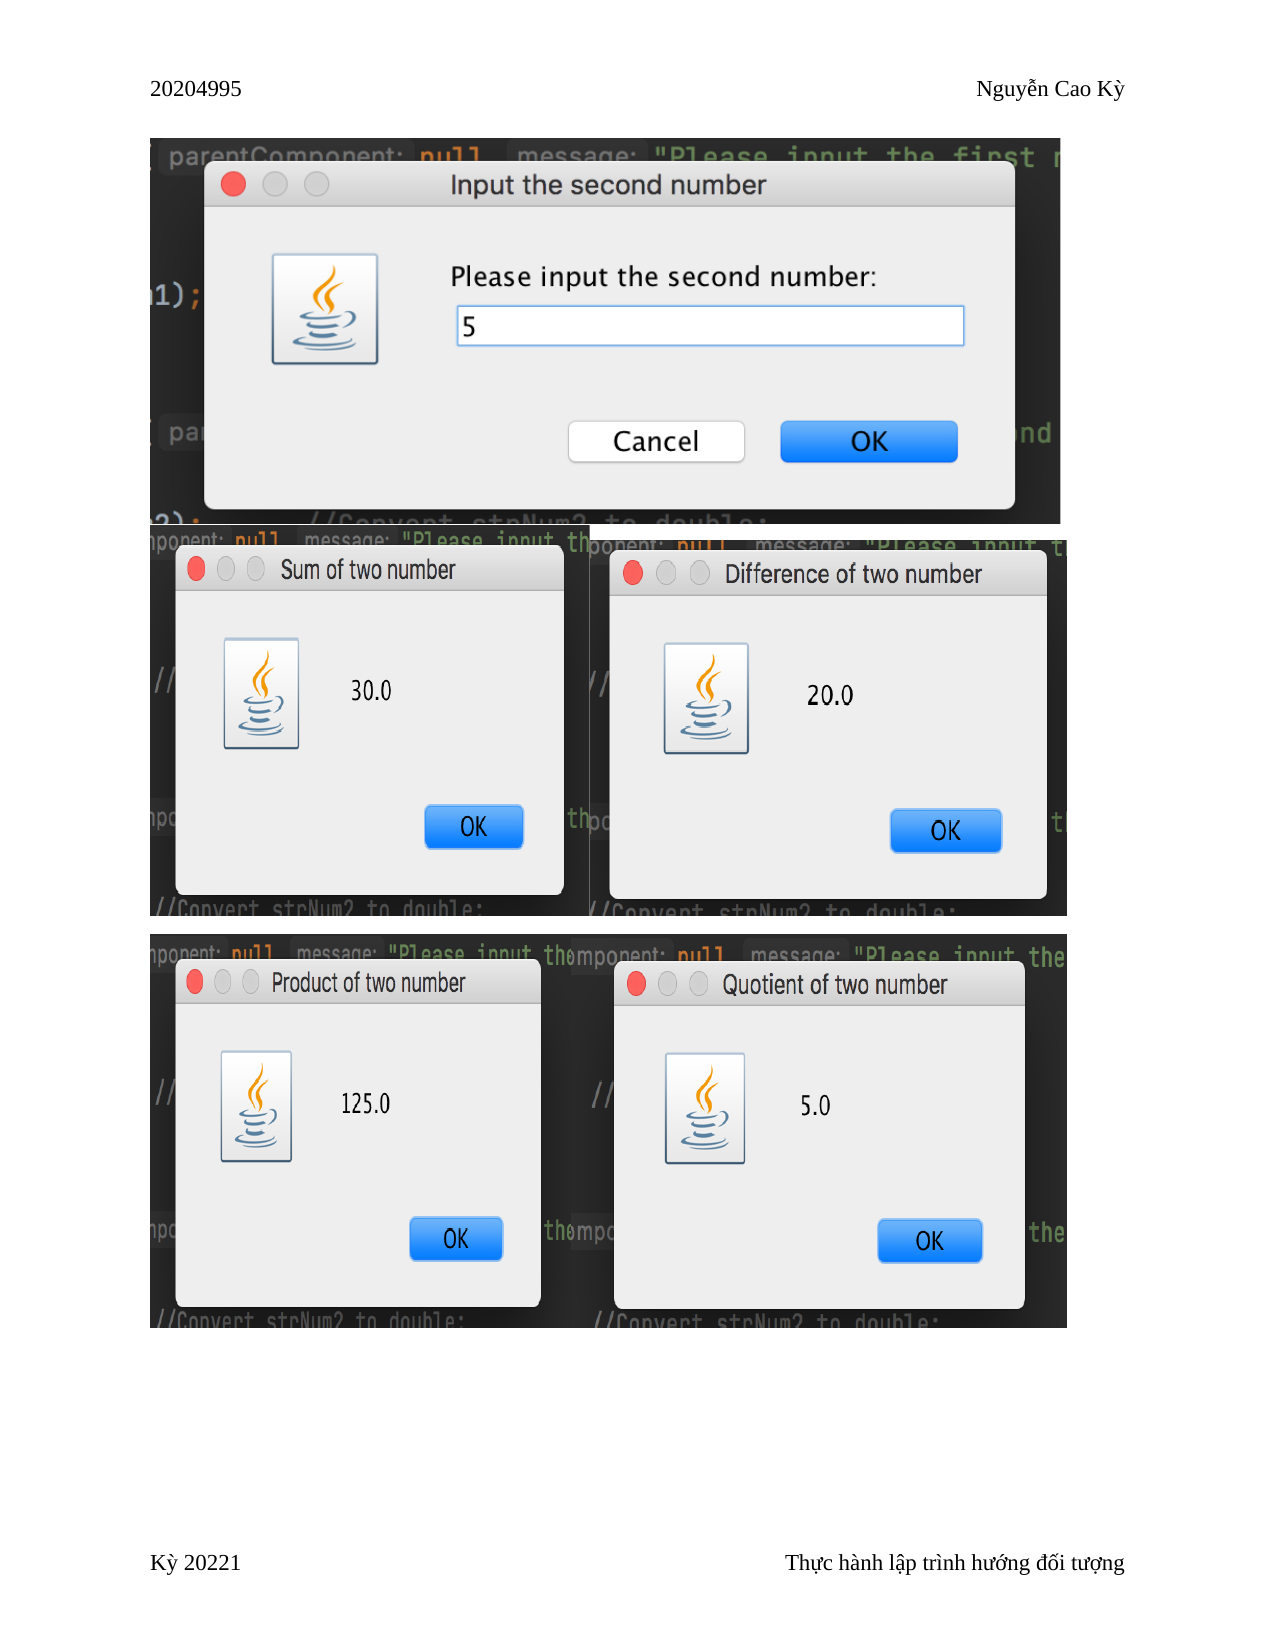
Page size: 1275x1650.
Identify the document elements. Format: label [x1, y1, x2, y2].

picture [150, 138, 1061, 524]
picture [150, 934, 1067, 1328]
picture [150, 525, 1067, 916]
